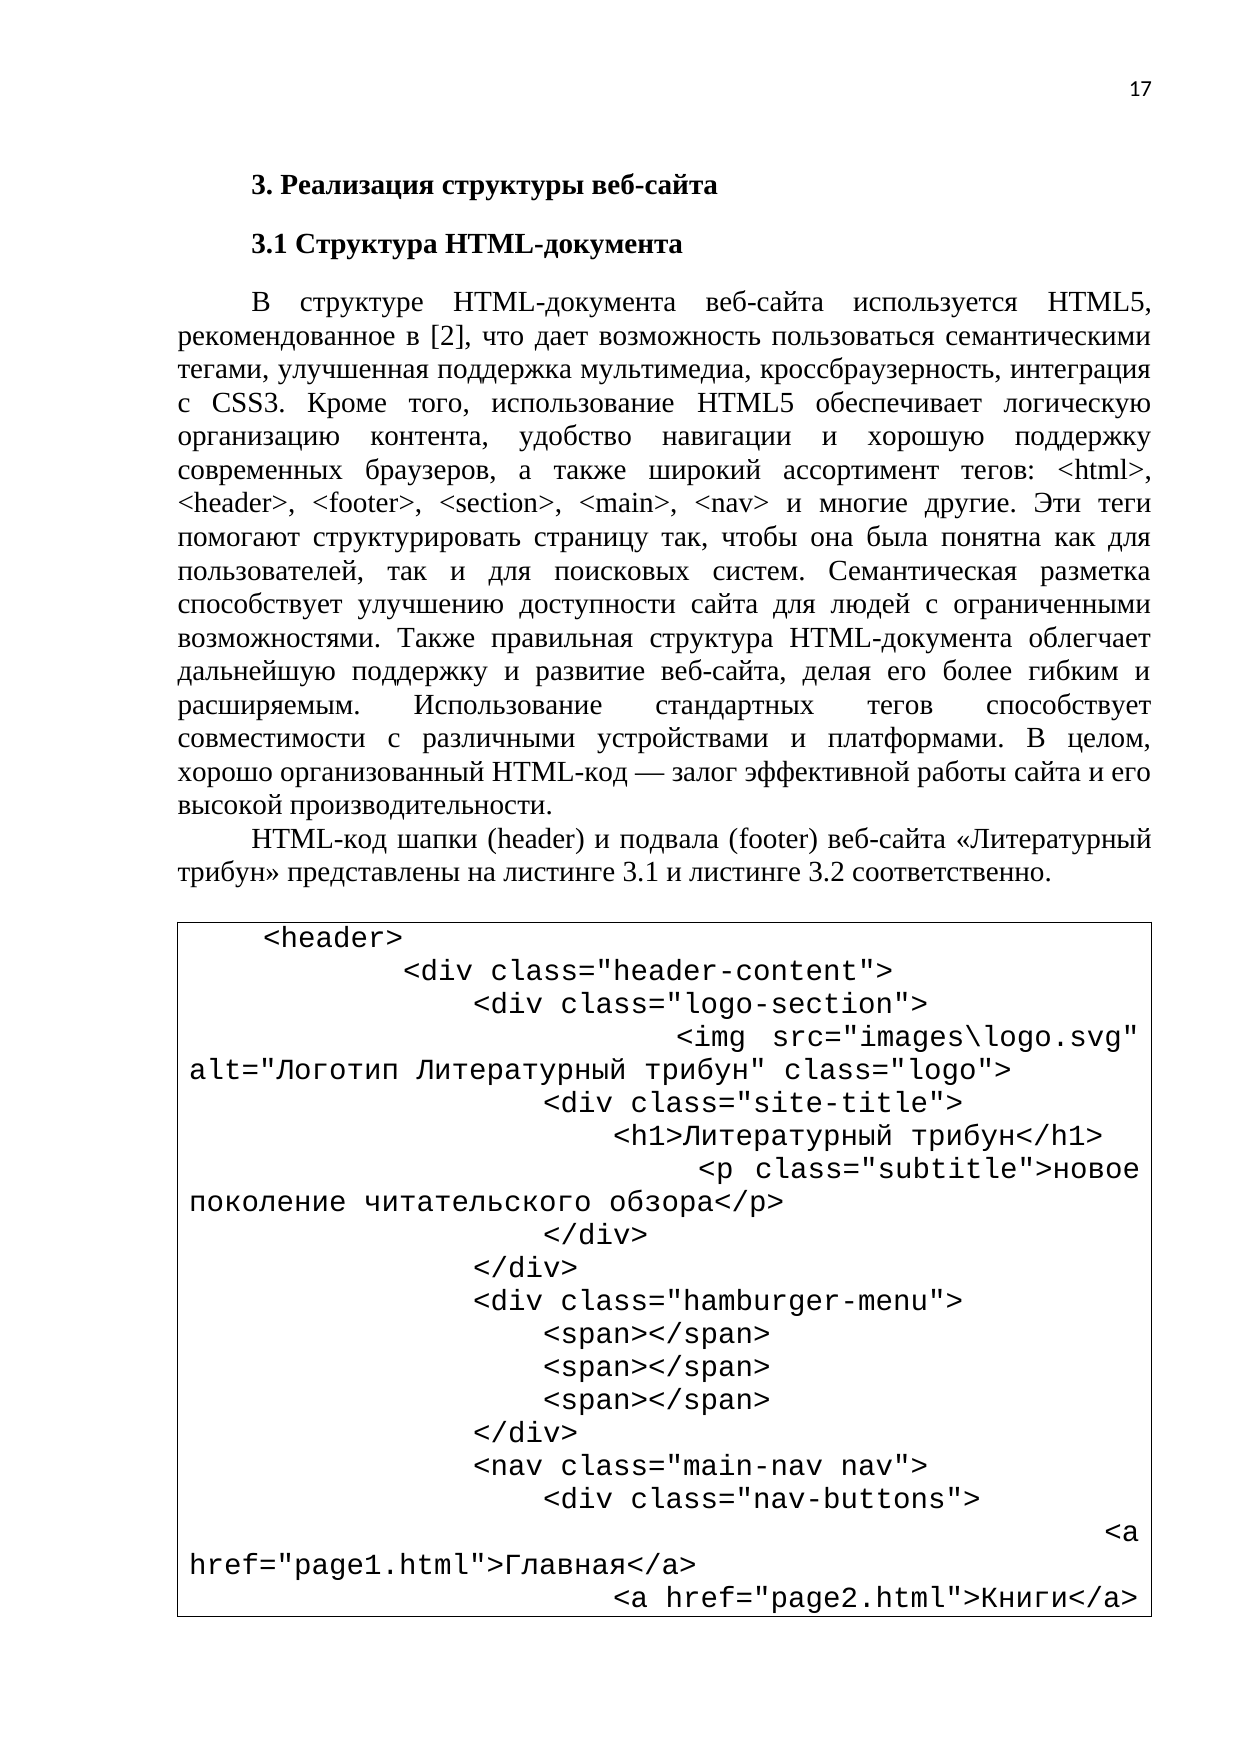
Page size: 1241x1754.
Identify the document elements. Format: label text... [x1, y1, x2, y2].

text HTML-код шапки (header) и подвала (footer) веб-сайта «Литературный трибун» представлены на листинге 3.1 и листинге 3.2 соответственно. [177, 821, 1152, 888]
subtitle 3.1 Структура HTML-документа [177, 226, 1152, 259]
subtitle 3. Реализация структуры веб-сайта [177, 167, 1152, 201]
text В структуре HTML-документа веб-сайта используется HTML5, рекомендованное в [2], что дает возможность пользоваться семантическими тегами, улучшенная поддержка мультимедиа, кроссбраузерность, интеграция с CSS3. Кроме того, использование HTML5 обеспечивает логическую организацию контента, удобство навигации и хорошую поддержку современных браузеров, а также широкий ассортимент тегов: <html>, <header>, <footer>, <section>, <main>, <nav> и многие другие. Эти теги помогают структурировать страницу так, чтобы она была понятна как для пользователей, так и для поисковых систем. Семантическая разметка способствует улучшению доступности сайта для людей с ограниченными возможностями. Также правильная структура HTML-документа облегчает дальнейшую поддержку и развитие веб-сайта, делая его более гибким и расширяемым. Использование стандартных тегов способствует совместимости с различными устройствами и платформами. В целом, хорошо организованный HTML-код — залог эффективной работы сайта и его высокой производительности. [177, 284, 1152, 821]
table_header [178, 923, 1151, 1616]
